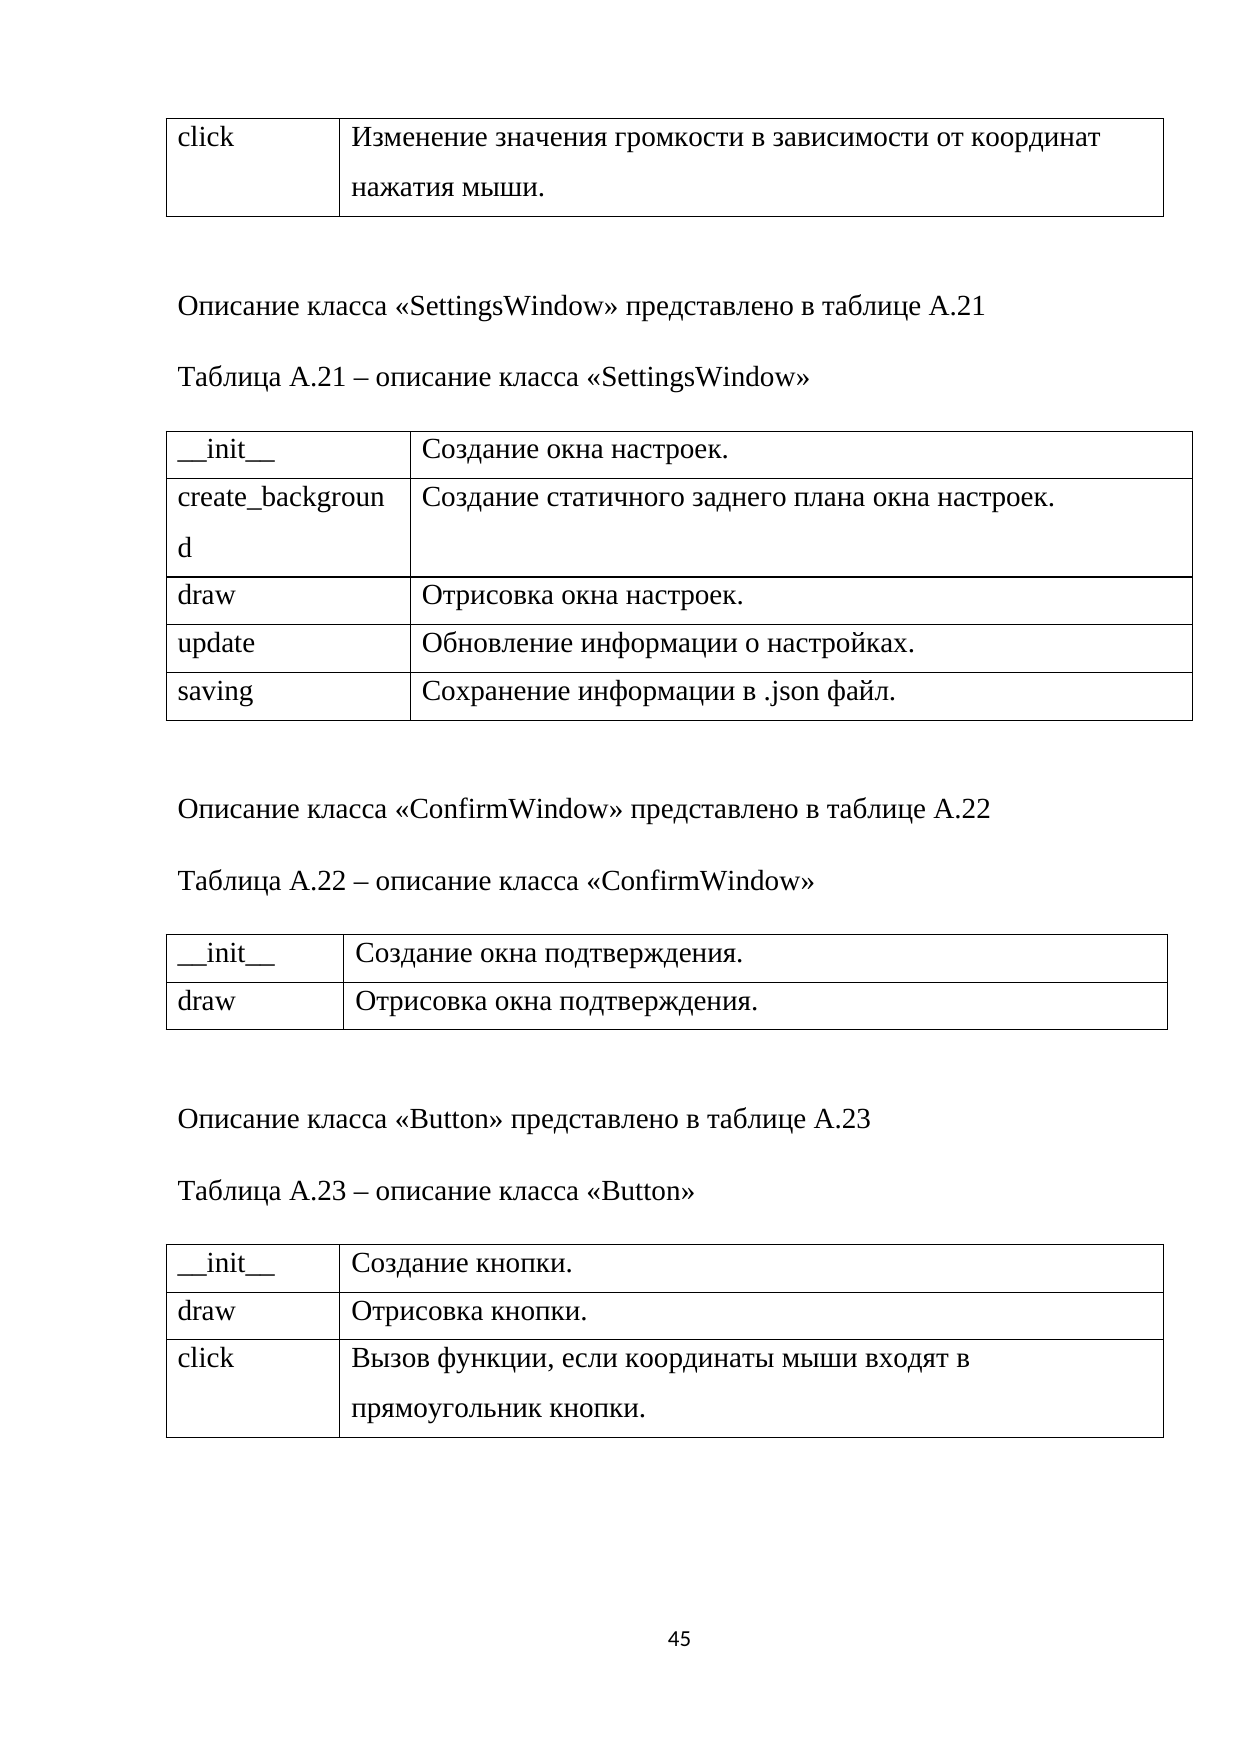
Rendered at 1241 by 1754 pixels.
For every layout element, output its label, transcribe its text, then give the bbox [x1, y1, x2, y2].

table_cell draw [167, 983, 343, 1029]
table_header __init__ [167, 1245, 339, 1292]
table_header __init__ [167, 935, 343, 982]
table_cell Создание статичного заднего плана окна настроек. [411, 479, 1192, 576]
text Таблица А.22 – описание класса «ConfirmWindow» [177, 863, 1181, 896]
text Описание класса «Button» представлено в таблице А.23 [177, 1102, 1181, 1135]
table_header __init__ [167, 432, 410, 478]
table_cell create_background [167, 479, 410, 576]
table_cell Вызов функции, если координаты мыши входят в прямоугольник кнопки. [340, 1340, 1163, 1437]
table_cell draw [167, 1293, 339, 1339]
table_cell Сохранение информации в .json файл. [411, 673, 1192, 719]
text Описание класса «ConfirmWindow» представлено в таблице А.22 [177, 792, 1181, 825]
text Таблица А.21 – описание класса «SettingsWindow» [177, 359, 1181, 393]
table_header Создание окна подтверждения. [344, 935, 1167, 982]
table_cell click [167, 119, 339, 216]
table_cell Изменение значения громкости в зависимости от координат нажатия мыши. [340, 119, 1163, 216]
table_header Создание окна настроек. [411, 432, 1192, 478]
table_cell Отрисовка окна настроек. [411, 578, 1192, 624]
table_cell update [167, 625, 410, 672]
table_cell Отрисовка кнопки. [340, 1293, 1163, 1339]
table_cell Обновление информации о настройках. [411, 625, 1192, 672]
table_cell saving [167, 673, 410, 719]
text Описание класса «SettingsWindow» представлено в таблице А.21 [177, 288, 1181, 322]
table_cell click [167, 1340, 339, 1437]
text Таблица А.23 – описание класса «Button» [177, 1173, 1181, 1206]
table_cell draw [167, 578, 410, 624]
table_header Создание кнопки. [340, 1245, 1163, 1292]
table_cell Отрисовка окна подтверждения. [344, 983, 1167, 1029]
